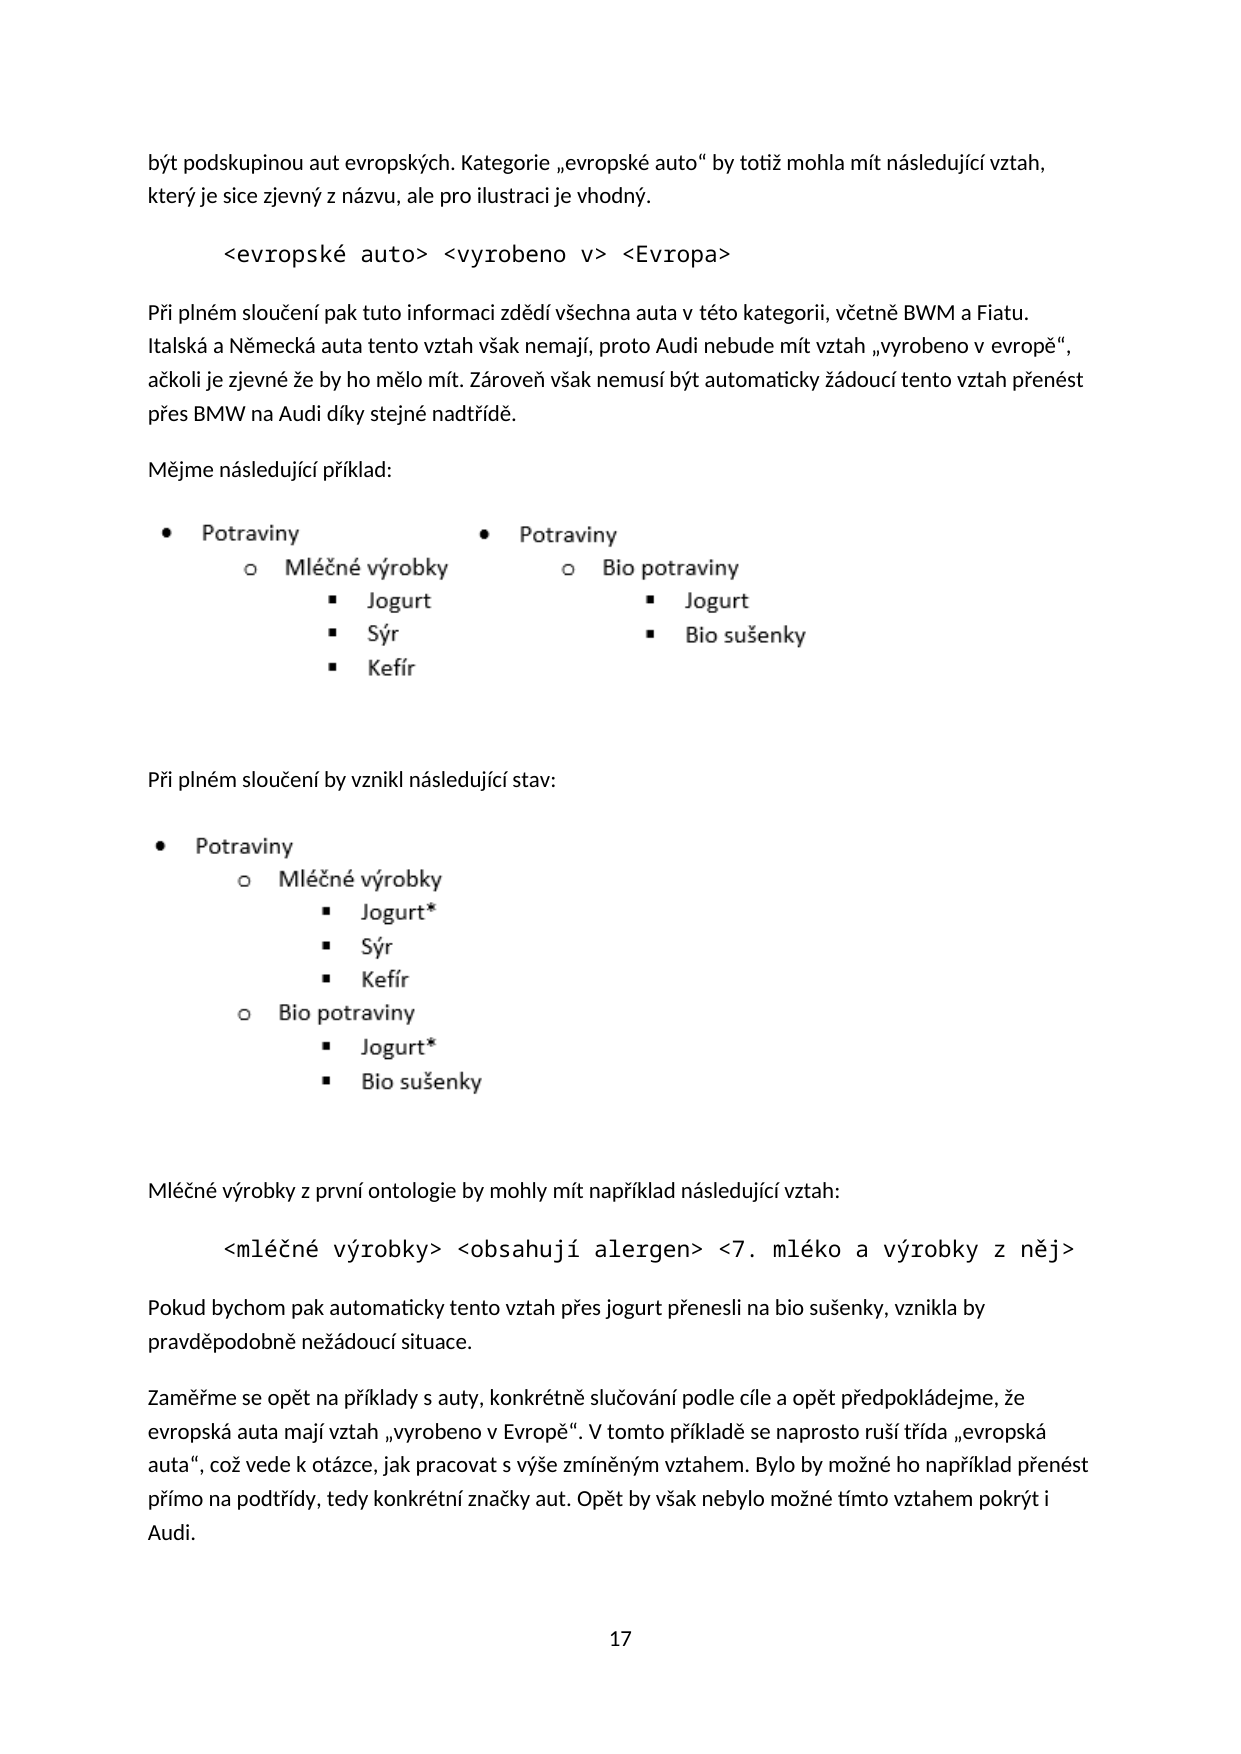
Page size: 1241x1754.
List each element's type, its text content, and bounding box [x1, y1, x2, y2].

picture [147, 821, 507, 1149]
text <mléčné výrobky> <obsahují alergen> <7. mléko a výrobky z něj> [223, 1233, 1093, 1264]
picture [147, 511, 867, 737]
text Mléčné výrobky z první ontologie by mohly mít například následující vztah: [148, 1177, 1093, 1205]
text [148, 148, 1093, 209]
text Mějme následující příklad: [148, 455, 1093, 483]
text Při plném sloučení pak tuto informaci zdědí všechna auta v této kategorii, včetně BWM a Fiatu. Italská a Německá auta tento vztah však nemají, proto Audi nebude mít vztah „vyrobeno v evropě“, ačkoli je zjevné že by ho mělo mít. Zároveň však nemusí být automaticky žádoucí tento vztah přenést přes BMW na Audi díky stejné nadtřídě. [148, 298, 1093, 427]
text Zaměřme se opět na příklady s auty, konkrétně slučování podle cíle a opět předpokládejme, že evropská auta mají vztah „vyrobeno v Evropě“. V tomto příkladě se naprosto ruší třída „evropská auta“, což vede k otázce, jak pracovat s výše zmíněným vztahem. Bylo by možné ho například přenést přímo na podtřídy, tedy konkrétní značky aut. Opět by však nebylo možné tímto vztahem pokrýt i Audi. [148, 1383, 1093, 1546]
text Pokud bychom pak automaticky tento vztah přes jogurt přenesli na bio sušenky, vznikla by pravděpodobně nežádoucí situace. [148, 1293, 1093, 1355]
text <evropské auto> <vyrobeno v> <Evropa> [223, 238, 1093, 269]
text Při plném sloučení by vznikl následující stav: [148, 765, 1093, 793]
